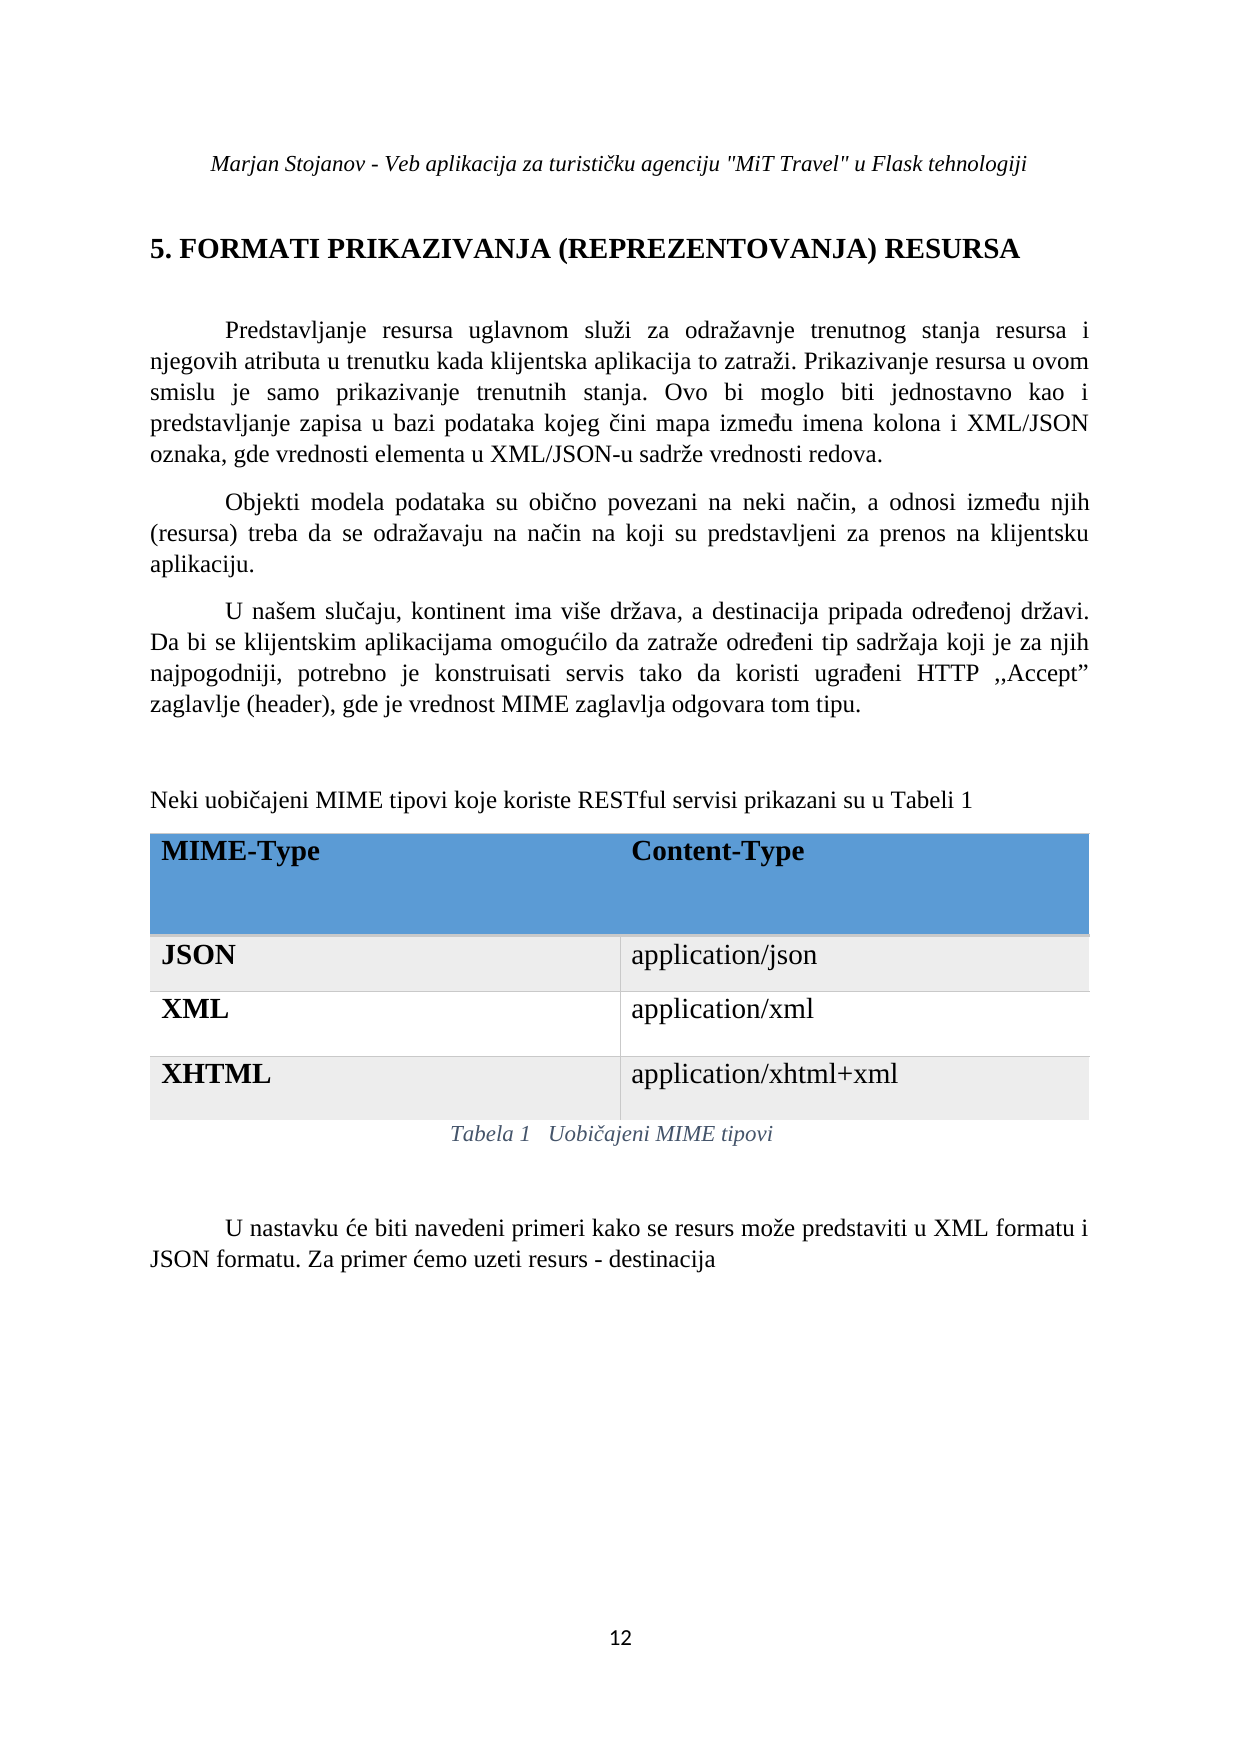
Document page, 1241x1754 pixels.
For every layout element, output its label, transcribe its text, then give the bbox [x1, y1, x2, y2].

subtitle 5. FORMATI PRIKAZIVANJA (REPREZENTOVANJA) RESURSA [150, 231, 1090, 264]
table_header Content-Type [620, 834, 1089, 934]
table_cell XHTML [150, 1057, 620, 1120]
text U nastavku će biti navedeni primeri kako se resurs može predstaviti u XML formatu i JSON formatu. Za primer ćemo uzeti resurs - destinacija [150, 1213, 1090, 1272]
table_cell application/xml [621, 992, 1089, 1056]
text U našem slučaju, kontinent ima više država, a destinacija pripada određenoj državi. Da bi se klijentskim aplikacijama omogućilo da zatraže određeni tip sadržaja koji je za njih najpogodniji, potrebno je konstruisati servis tako da koristi ugrađeni HTTP ,,Accept” zaglavlje (header), gde je vrednost MIME zaglavlja odgovara tom tipu. [150, 596, 1090, 718]
table_cell application/json [621, 937, 1089, 991]
table_cell application/xhtml+xml [621, 1057, 1089, 1120]
table_header MIME-Type [150, 834, 620, 934]
table_cell JSON [150, 937, 620, 991]
text Neki uobičajeni MIME tipovi koje koriste RESTful servisi prikazani su u Tabeli 1 [150, 785, 1090, 814]
text Predstavljanje resursa uglavnom služi za odražavnje trenutnog stanja resursa i njegovih atributa u trenutku kada klijentska aplikacija to zatraži. Prikazivanje resursa u ovom smislu je samo prikazivanje trenutnih stanja. Ovo bi moglo biti jednostavno kao i predstavljanje zapisa u bazi podataka kojeg čini mapa između imena kolona i XML/JSON oznaka, gde vrednosti elementa u XML/JSON-u sadrže vrednosti redova. [150, 315, 1090, 468]
table_cell XML [150, 992, 620, 1056]
text Objekti modela podataka su obično povezani na neki način, a odnosi između njih (resursa) treba da se odražavaju na način na koji su predstavljeni za prenos na klijentsku aplikaciju. [150, 487, 1090, 577]
text Tabela 1 Uobičajeni MIME tipovi [150, 1120, 1090, 1147]
